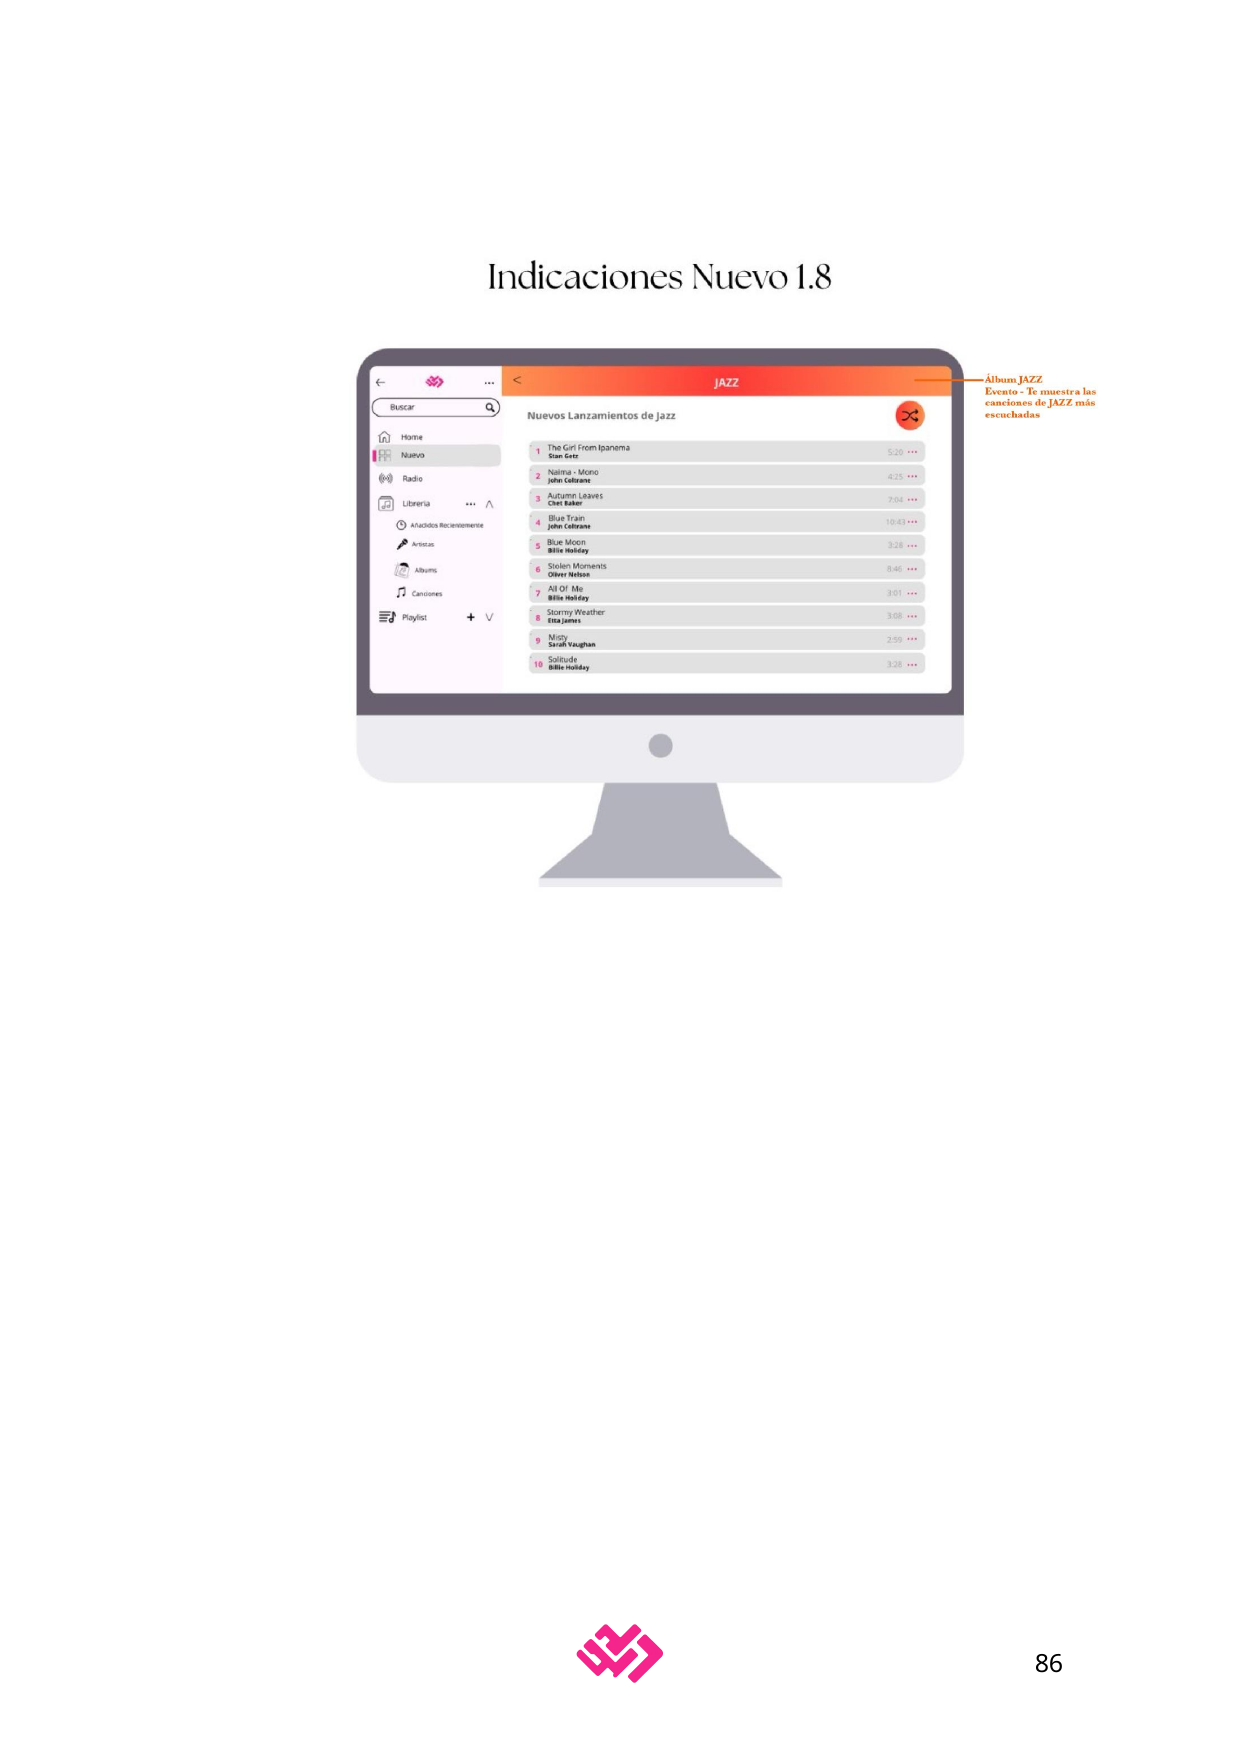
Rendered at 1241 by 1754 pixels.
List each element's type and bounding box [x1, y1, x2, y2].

picture [177, 147, 1118, 1088]
picture [556, 1593, 684, 1720]
